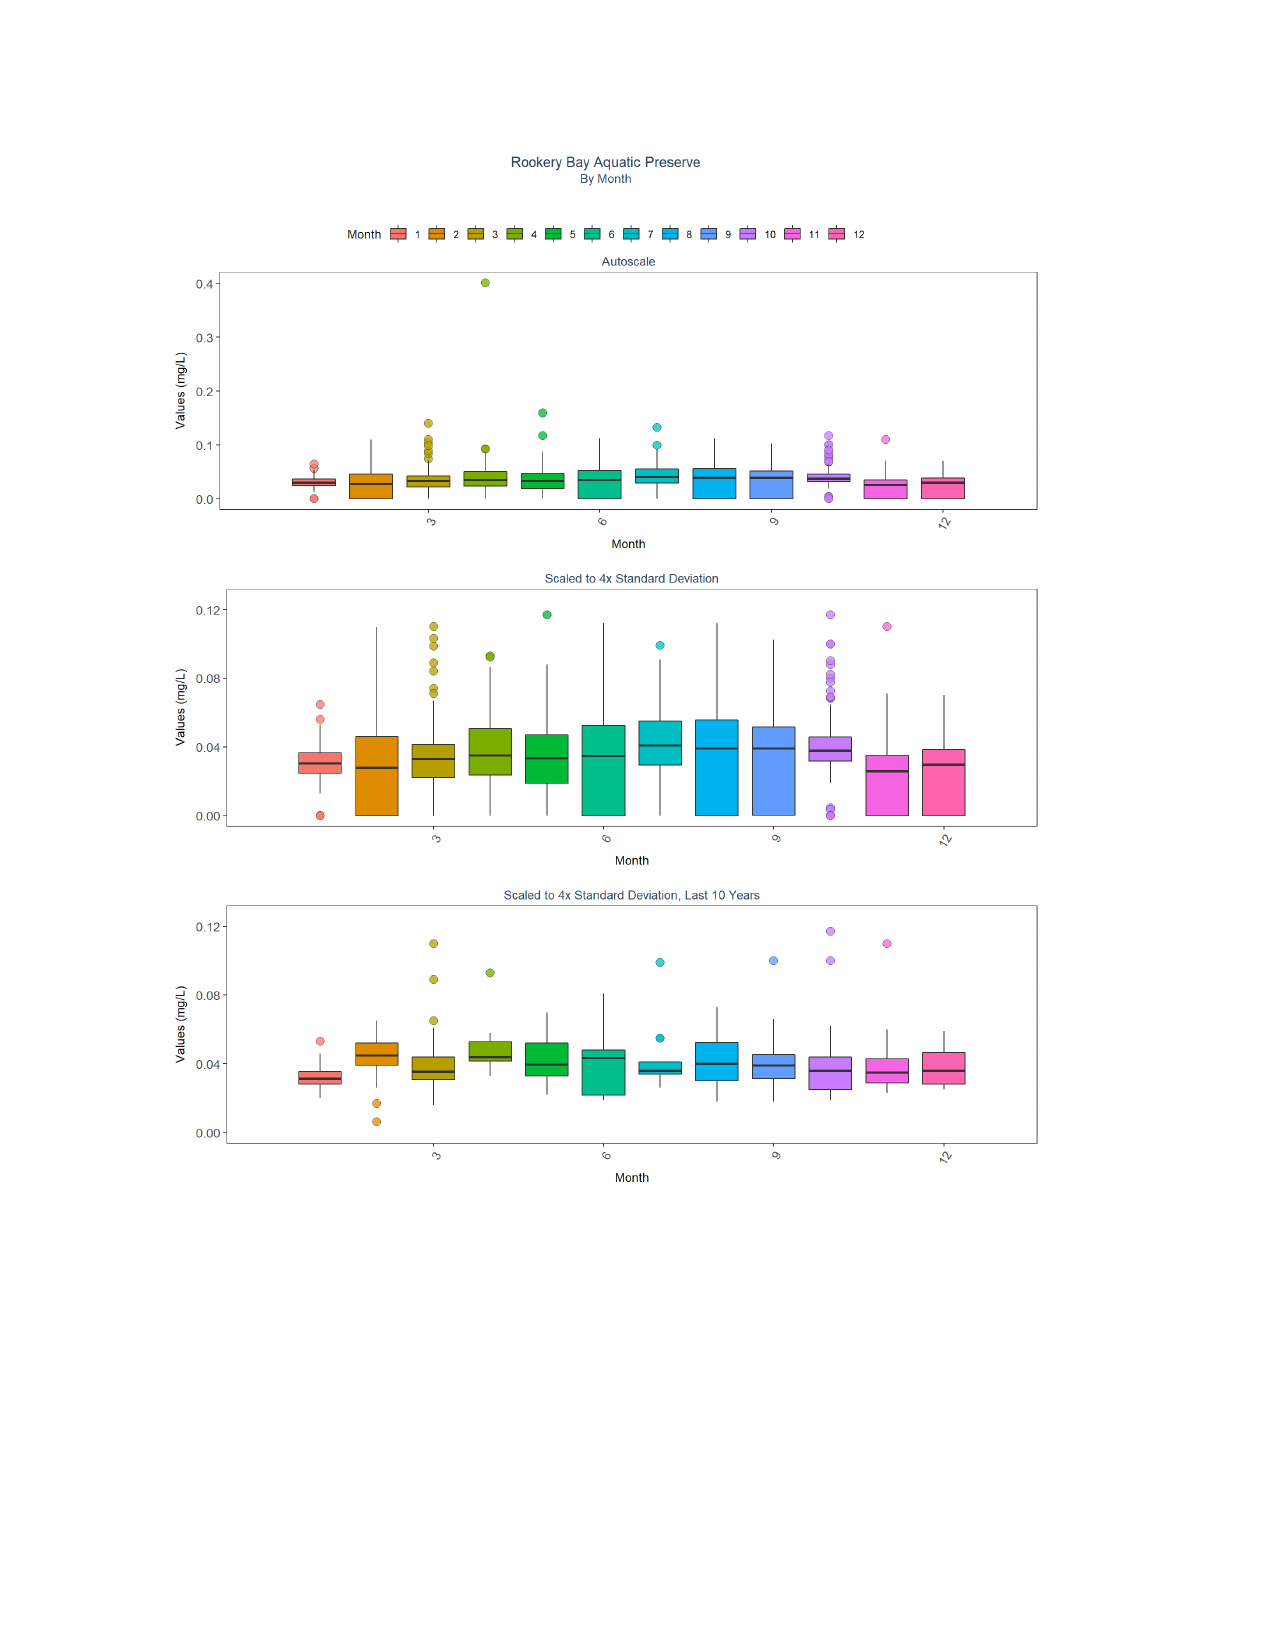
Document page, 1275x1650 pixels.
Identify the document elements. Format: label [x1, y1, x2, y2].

picture [168, 150, 1044, 1200]
